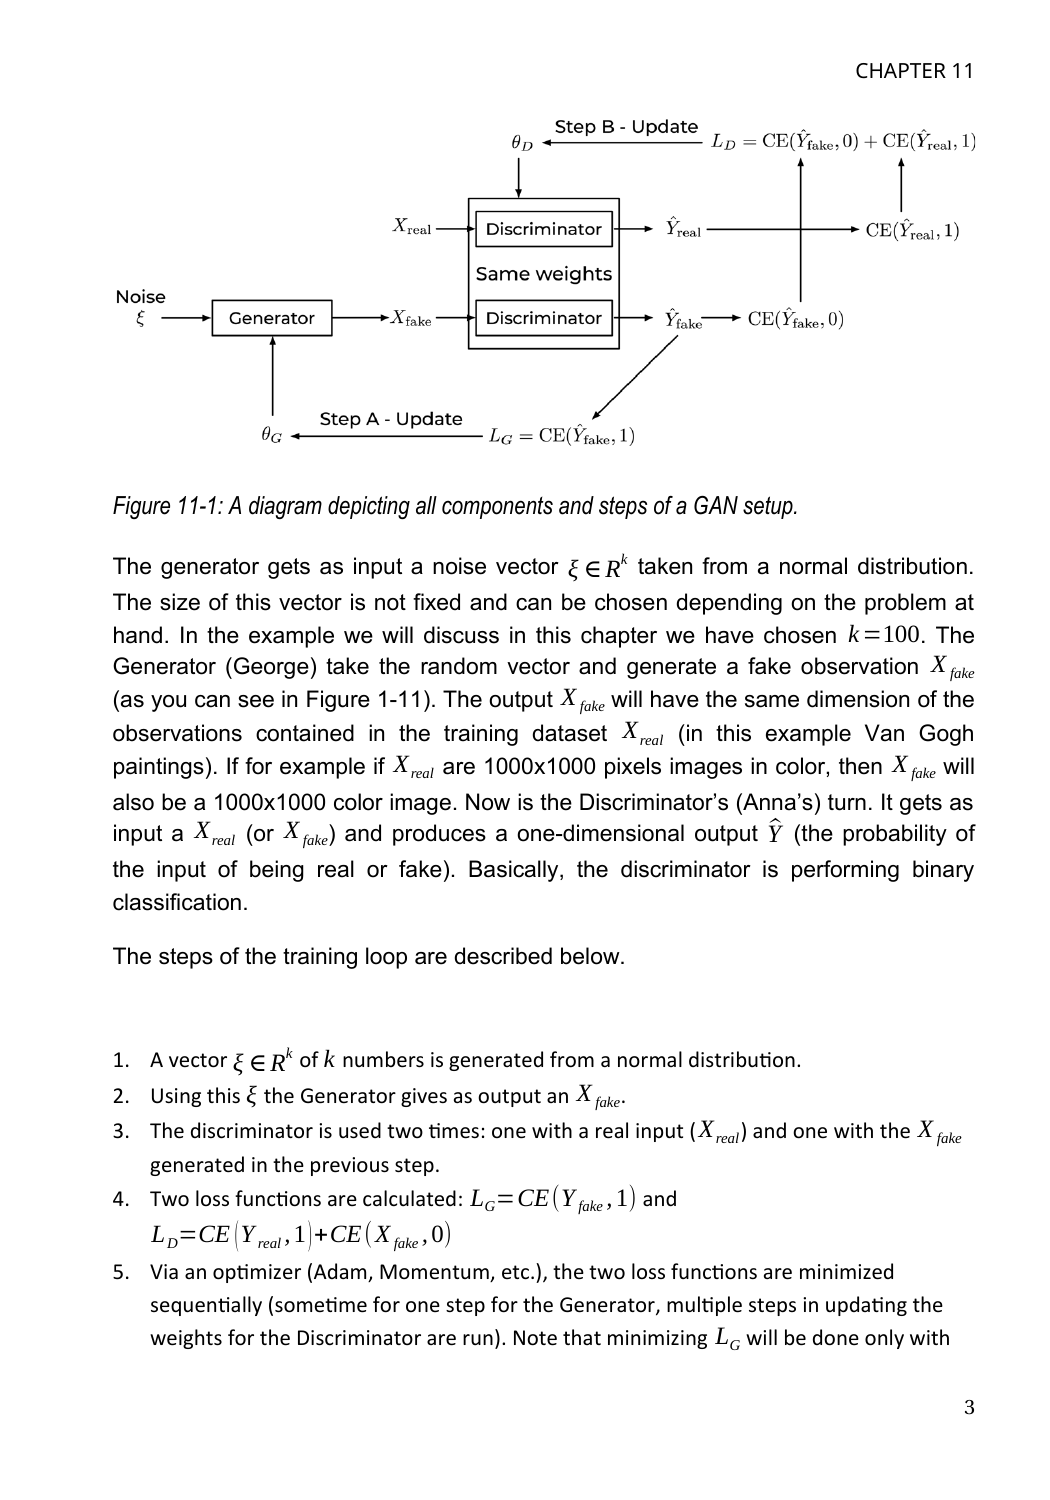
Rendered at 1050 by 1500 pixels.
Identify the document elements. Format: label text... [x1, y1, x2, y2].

list Two loss functions are calculated: and [112, 1183, 975, 1254]
text Figure 11-1: A diagram depicting all components and steps of a GAN setup. [112, 491, 975, 519]
list A vector of numbers is generated from a normal distribution. [112, 1044, 975, 1076]
picture [112, 112, 976, 446]
text The steps of the training loop are described below. [112, 936, 975, 969]
list The discriminator is used two times: one with a real input () and one with the generated in the previous step. [112, 1115, 975, 1179]
text The generator gets as input a noise vector taken from a normal distribution. The size of this vector is not fixed and can be chosen depending on the problem at hand. In the example we will discuss in this chapter we have chosen . The Generator (George) take the random vector and generate a fake observation (as you can see in Figure 1-11). The output will have the same dimension of the observations contained in the training dataset (in this example Van Gogh paintings). If for example if are 1000x1000 pixels images in color, then will also be a 1000x1000 color image. Now is the Discriminator’s (Anna’s) turn. It gets as input a (or ) and produces a one-dimensional output (the probability of the input of being real or fake). Basically, the discriminator is performing binary classification. [112, 548, 975, 915]
list Using this the Generator gives as output an . [112, 1080, 975, 1111]
